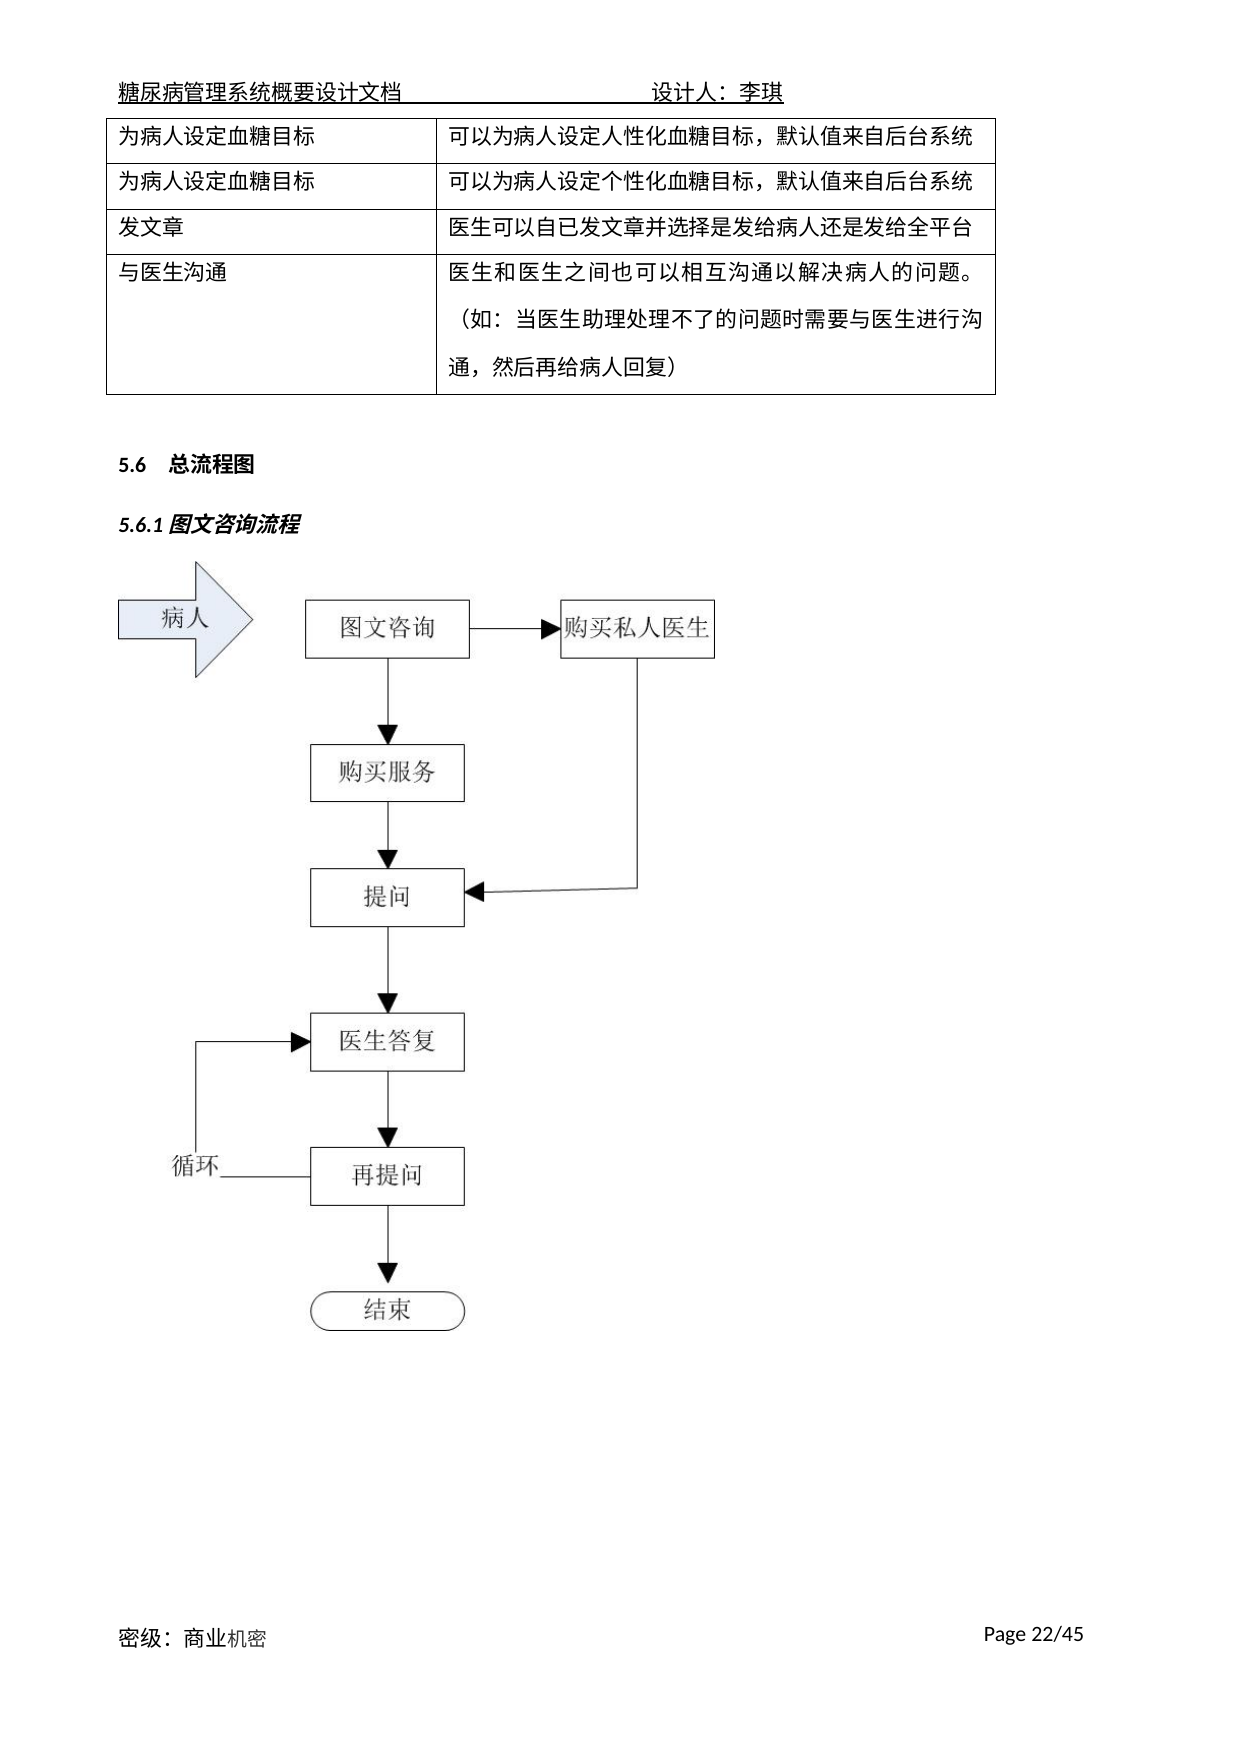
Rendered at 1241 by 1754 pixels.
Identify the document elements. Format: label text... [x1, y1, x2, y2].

table_cell 医生可以自已发文章并选择是发给病人还是发给全平台 [437, 210, 995, 254]
table_cell 为病人设定血糖目标 [107, 164, 436, 208]
subtitle 总流程图 [118, 447, 1122, 479]
table_cell 发文章 [107, 210, 436, 254]
table_cell 医生和医生之间也可以相互沟通以解决病人的问题。（如：当医生助理处理不了的问题时需要与医生进行沟通，然后再给病人回复） [437, 255, 995, 394]
table_cell 可以为病人设定人性化血糖目标，默认值来自后台系统 [437, 119, 995, 163]
subtitle 图文咨询流程 [118, 507, 1122, 539]
table_cell 为病人设定血糖目标 [107, 119, 436, 163]
table_cell 与医生沟通 [107, 255, 436, 394]
picture [118, 561, 715, 1331]
table_cell 可以为病人设定个性化血糖目标，默认值来自后台系统 [437, 164, 995, 208]
